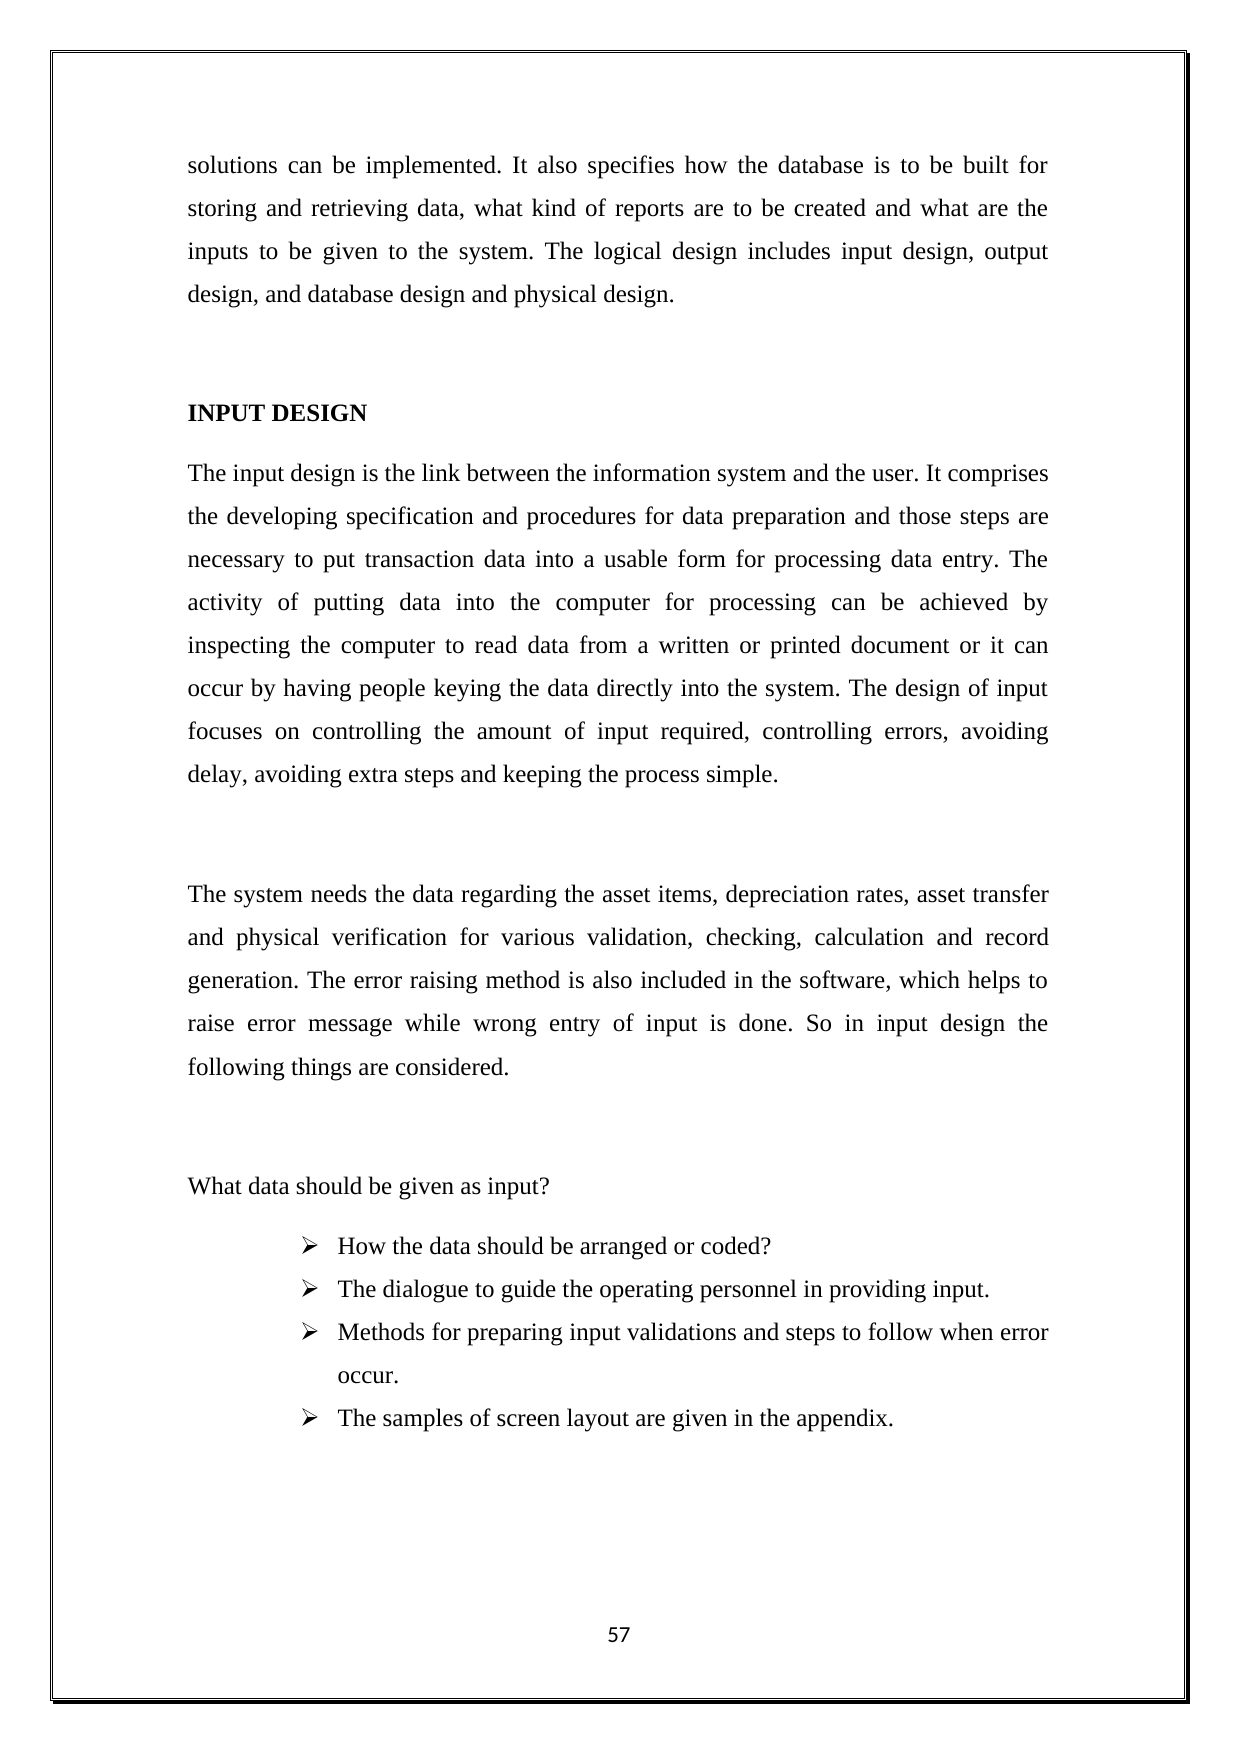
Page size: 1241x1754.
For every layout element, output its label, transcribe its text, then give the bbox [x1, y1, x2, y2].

text INPUT DESIGN [187, 398, 1049, 427]
list The dialogue to guide the operating personnel in providing input. [300, 1274, 1049, 1303]
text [187, 150, 1049, 308]
list How the data should be arranged or coded? [300, 1231, 1049, 1260]
text The input design is the link between the information system and the user. It comprises the developing specification and procedures for data preparation and those steps are necessary to put transaction data into a usable form for processing data entry. The activity of putting data into the computer for processing can be achieved by inspecting the computer to read data from a written or printed document or it can occur by having people keying the data directly into the system. The design of input focuses on controlling the amount of input required, controlling errors, avoiding delay, avoiding extra steps and keeping the process simple. [187, 458, 1049, 788]
text The system needs the data regarding the asset items, depreciation rates, asset transfer and physical verification for various validation, checking, calculation and record generation. The error raising method is also included in the software, which helps to raise error message while wrong entry of input is done. So in input design the following things are considered. [187, 879, 1049, 1080]
list The samples of screen layout are given in the appendix. [300, 1403, 1049, 1432]
text What data should be given as input? [187, 1171, 1049, 1200]
list Methods for preparing input validations and steps to follow when error occur. [300, 1317, 1049, 1389]
